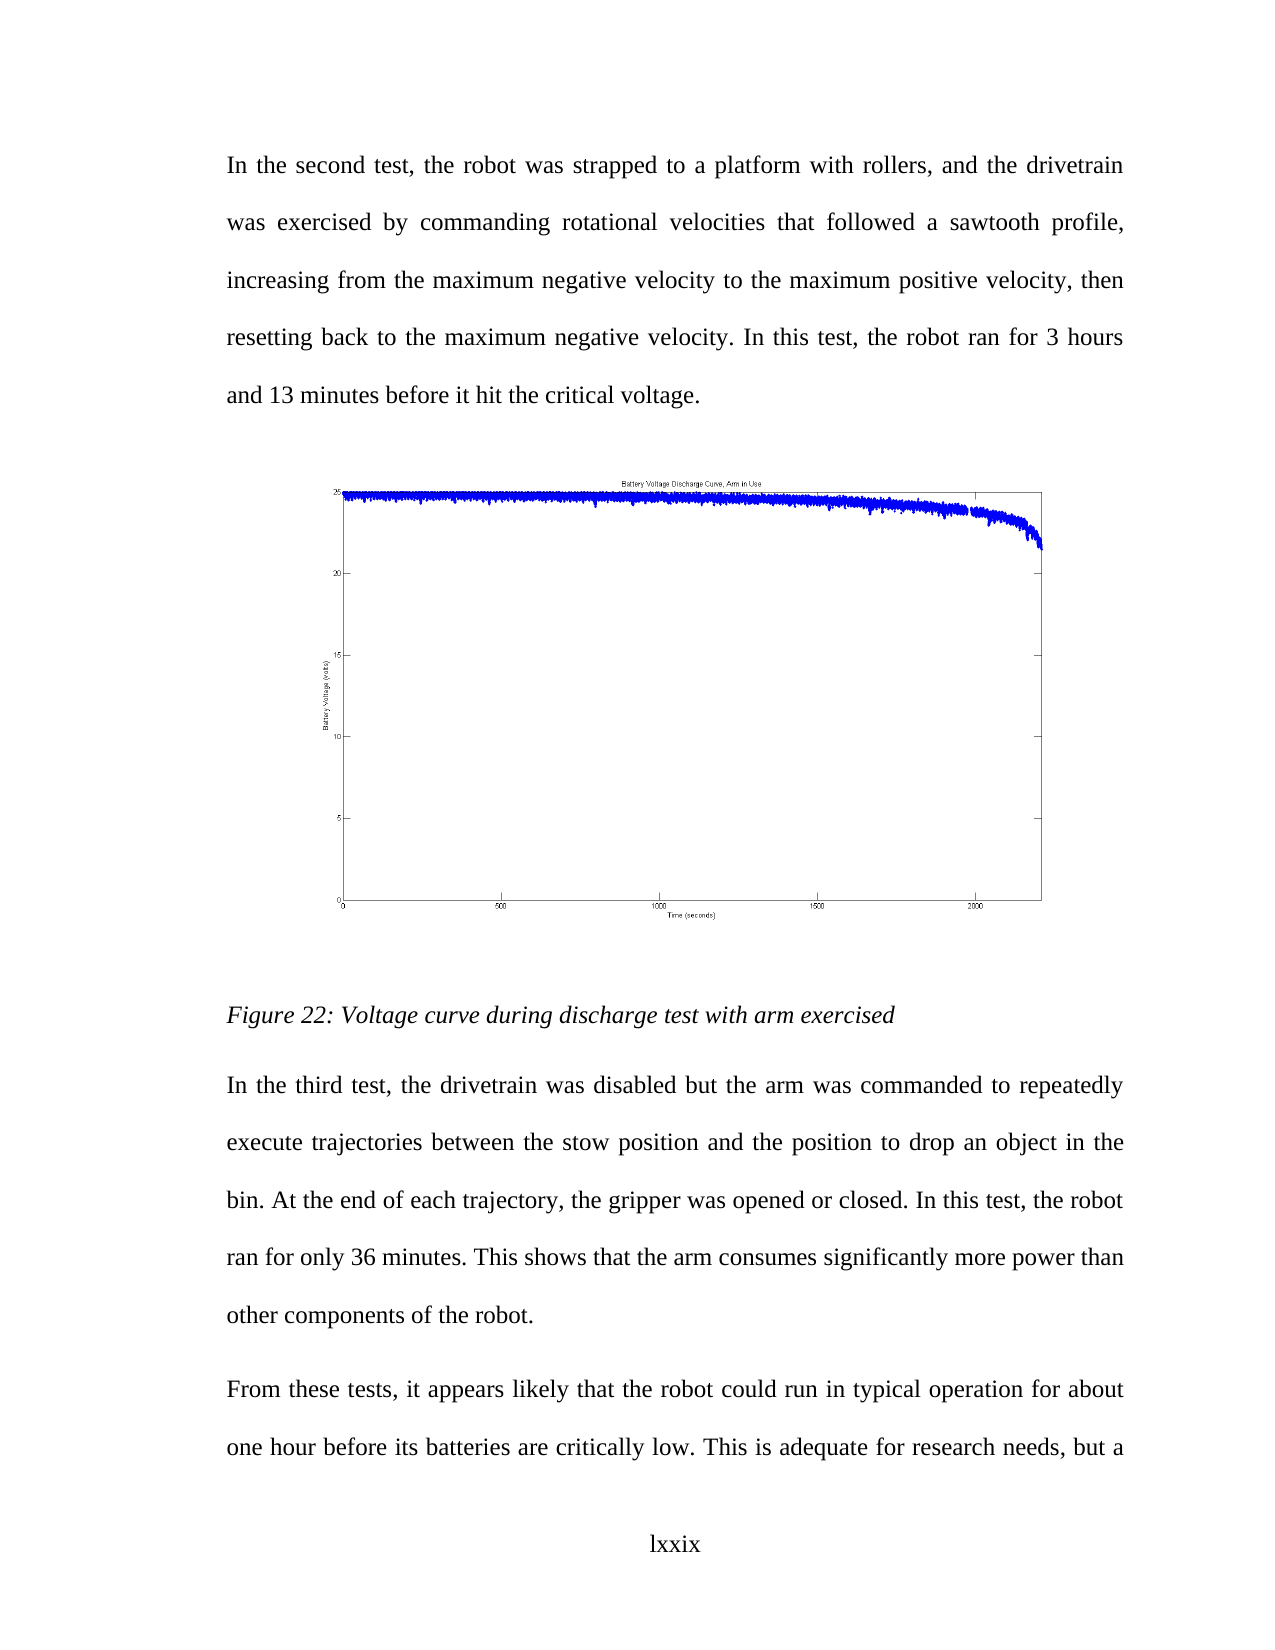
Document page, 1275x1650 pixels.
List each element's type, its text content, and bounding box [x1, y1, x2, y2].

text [226, 1374, 1125, 1460]
text In the second test, the robot was strapped to a platform with rollers, and the drivetrain was exercised by commanding rotational velocities that followed a sawtooth profile, increasing from the maximum negative velocity to the maximum positive velocity, then resetting back to the maximum negative velocity. In this test, the robot ran for 3 hours and 13 minutes before it hit the critical voltage. [226, 150, 1125, 409]
picture [226, 454, 1127, 955]
text In the third test, the drivetrain was disabled but the arm was commanded to repeatedly execute trajectories between the stow position and the position to drop an object in the bin. At the end of each trajectory, the gripper was opened or closed. In this test, the robot ran for only 36 minutes. This shows that the arm consumes significantly more power than other components of the robot. [226, 1070, 1125, 1329]
